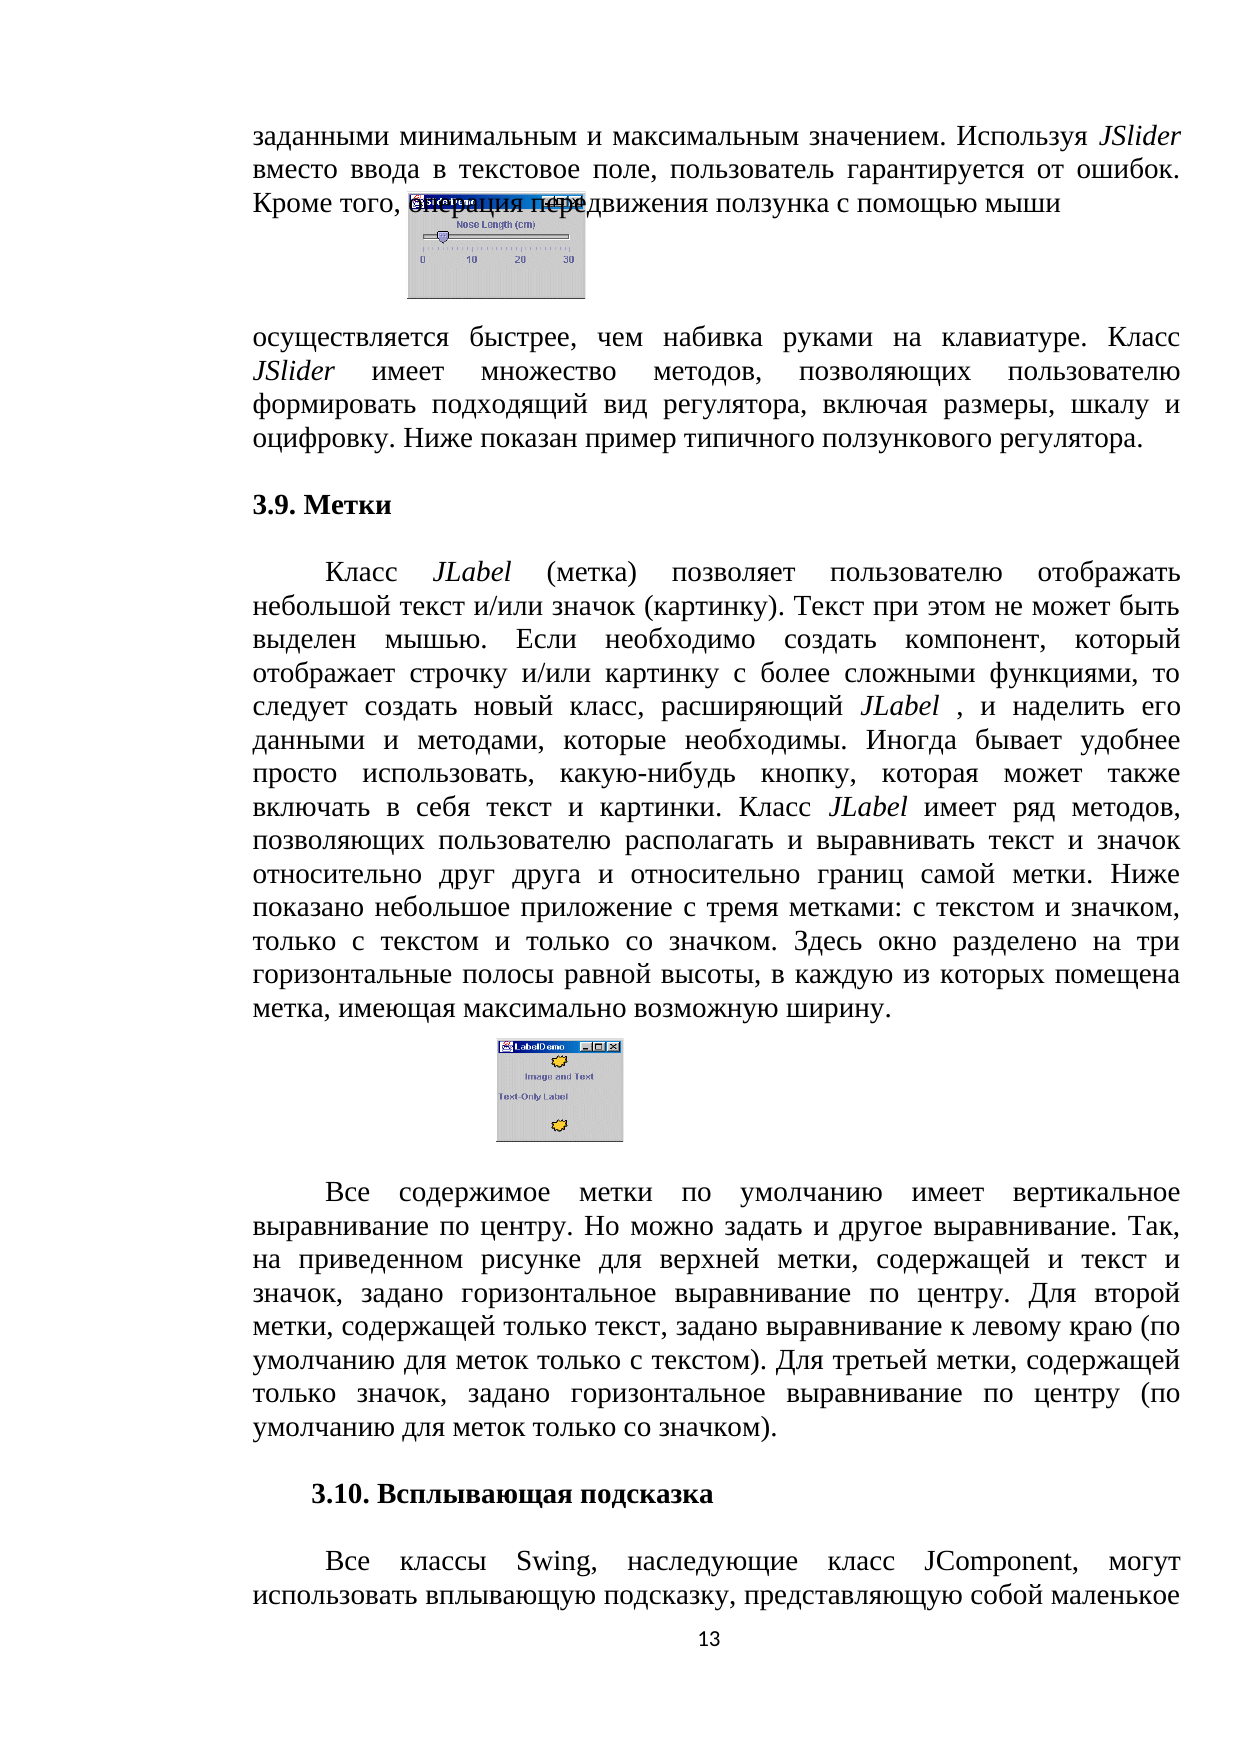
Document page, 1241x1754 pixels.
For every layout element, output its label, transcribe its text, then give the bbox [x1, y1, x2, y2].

picture [406, 219, 586, 299]
list 3.10. Всплывающая подсказка [252, 1476, 1181, 1510]
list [252, 1543, 1181, 1610]
list Все содержимое метки по умолчанию имеет вертикальное выравнивание по центру. Но можно задать и другое выравнивание. Так, на приведенном рисунке для верхней метки, содержащей и текст и значок, задано горизонтальное выравнивание по центру. Для второй метки, содержащей только текст, задано выравнивание к левому краю (по умолчанию для меток только с текстом). Для третьей метки, содержащей только значок, задано горизонтальное выравнивание по центру (по умолчанию для меток только со значком). [252, 1174, 1181, 1443]
picture [496, 1038, 624, 1142]
list 3.9. Метки [252, 487, 1181, 521]
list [252, 118, 1181, 219]
list Класс JLabel (метка) позволяет пользователю отображать небольшой текст и/или значок (картинку). Текст при этом не может быть выделен мышью. Если необходимо создать компонент, который отображает строчку и/или картинку с более сложными функциями, то следует создать новый класс, расширяющий JLabel , и наделить его данными и методами, которые необходимы. Иногда бывает удобнее просто использовать, какую-нибудь кнопку, которая может также включать в себя текст и картинки. Класс JLabel имеет ряд методов, позволяющих пользователю располагать и выравнивать текст и значок относительно друг друга и относительно границ самой метки. Ниже показано небольшое приложение с тремя метками: с текстом и значком, только с текстом и только со значком. Здесь окно разделено на три горизонтальные полосы равной высоты, в каждую из которых помещена метка, имеющая максимально возможную ширину. [252, 554, 1181, 1024]
list осуществляется быстрее, чем набивка руками на клавиатуре. Класс JSlider имеет множество методов, позволяющих пользователю формировать подходящий вид регулятора, включая размеры, шкалу и оцифровку. Ниже показан пример типичного ползункового регулятора. [252, 319, 1181, 453]
